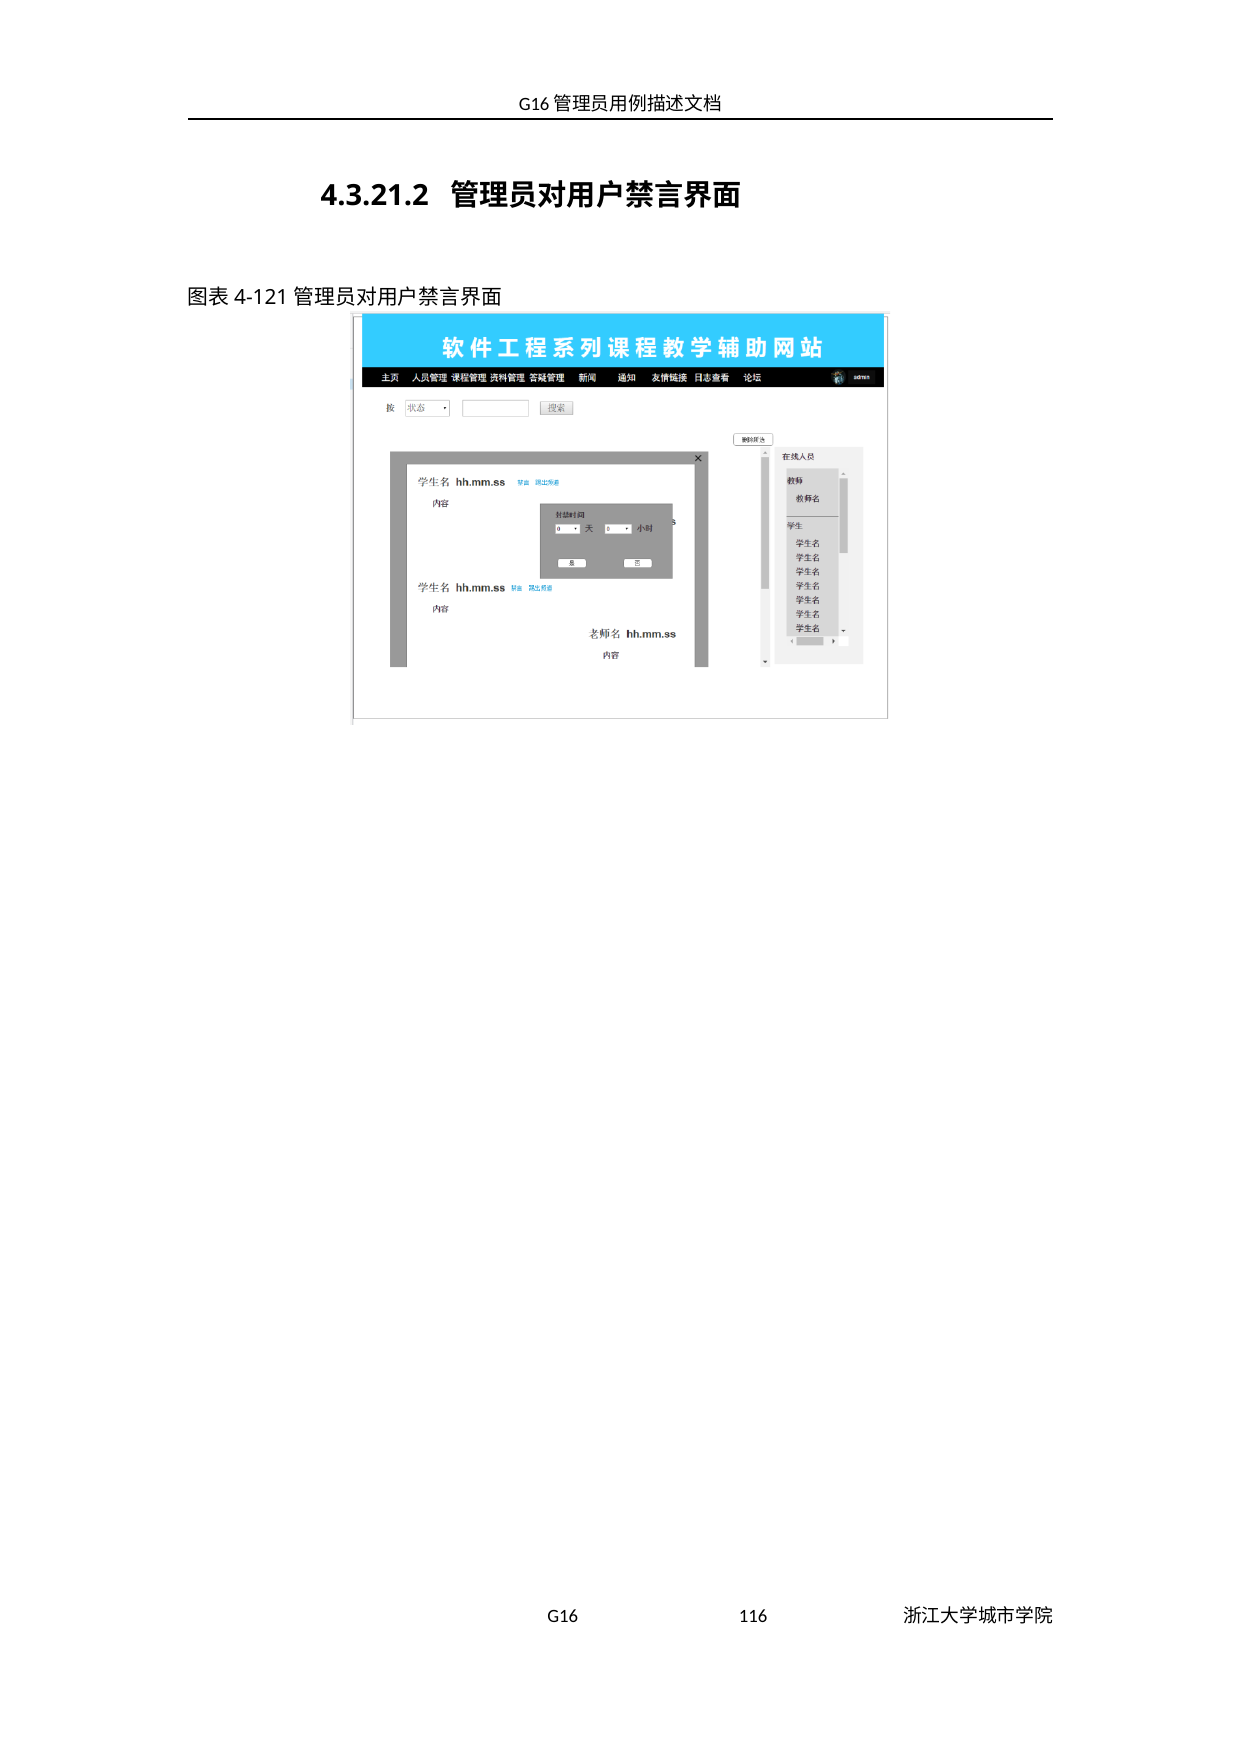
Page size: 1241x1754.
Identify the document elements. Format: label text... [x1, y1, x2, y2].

subtitle 管理员对用户禁言界面 [320, 160, 1053, 225]
picture [350, 311, 891, 725]
